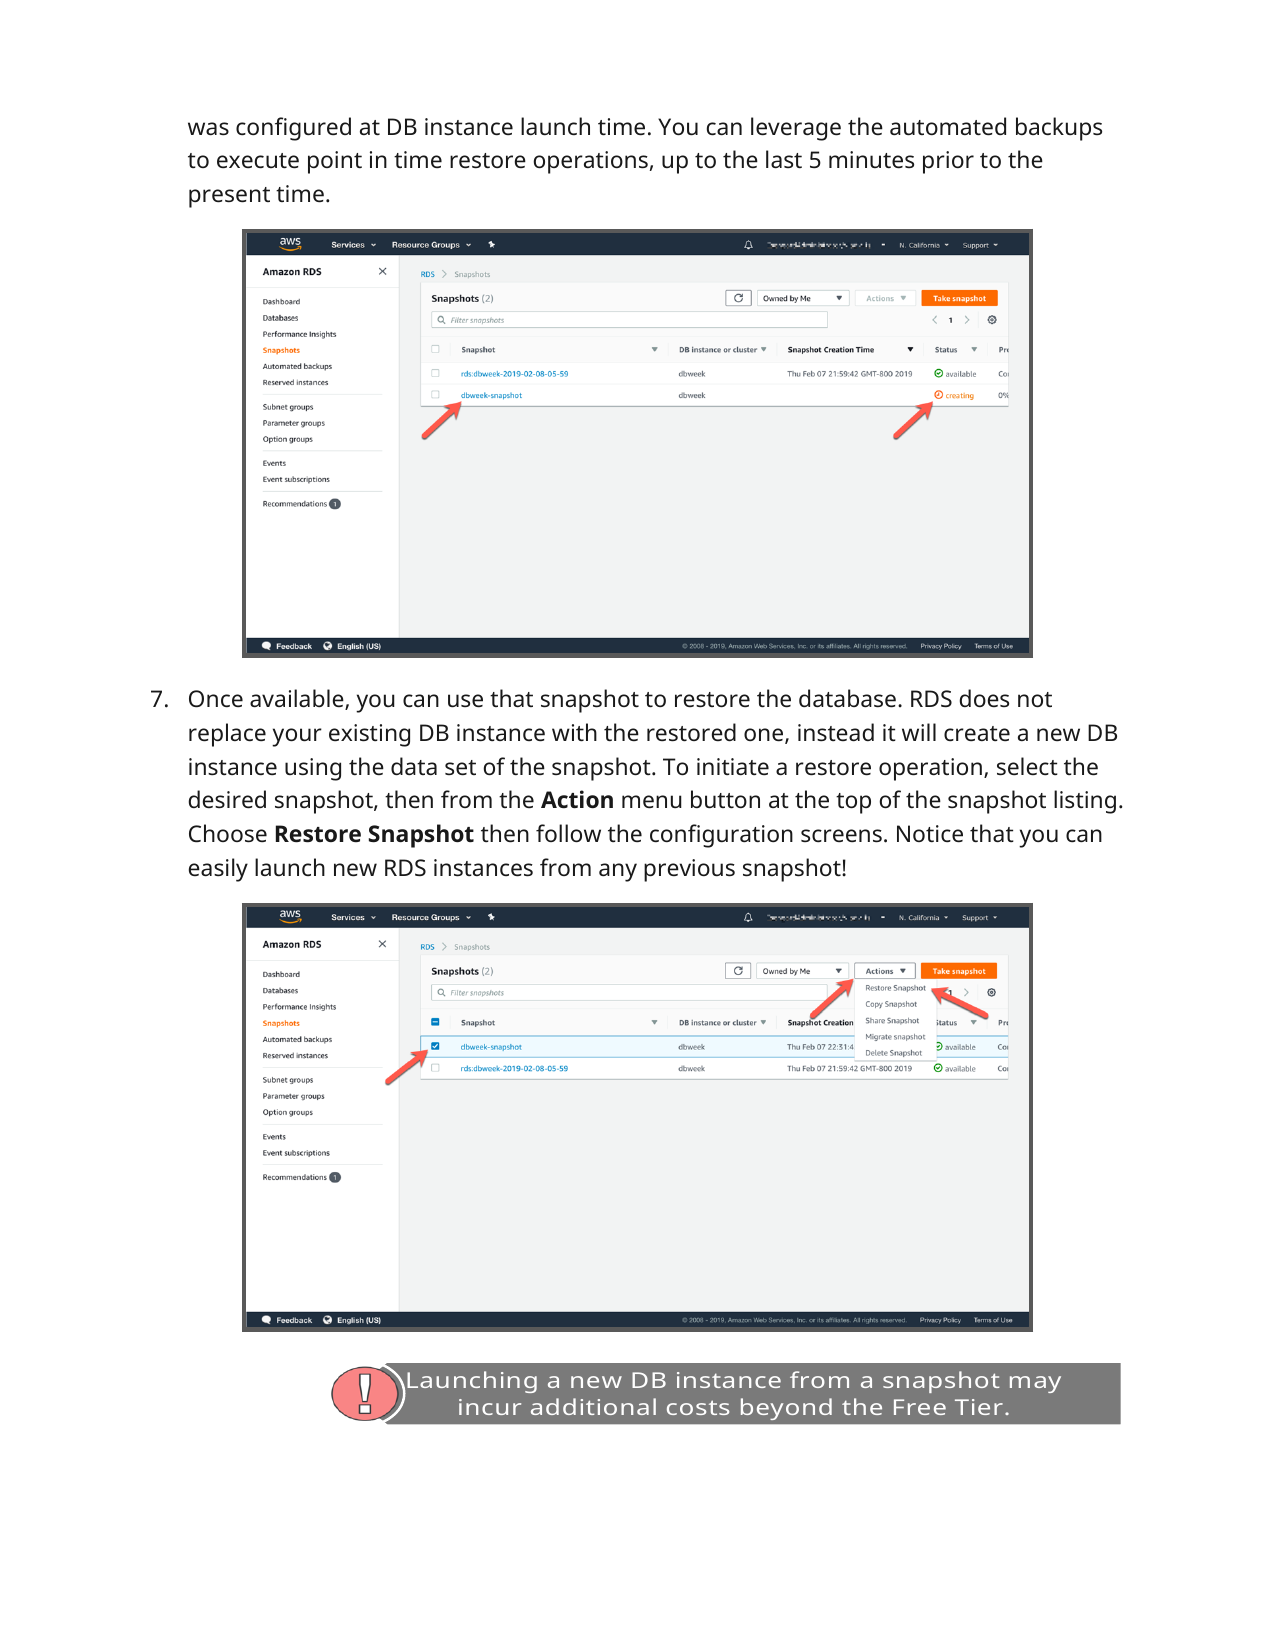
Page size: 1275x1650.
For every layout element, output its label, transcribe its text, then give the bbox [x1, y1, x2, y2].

picture [246, 233, 1029, 653]
picture [246, 907, 1029, 1327]
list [150, 111, 1125, 209]
list Once available, you can use that snapshot to restore the database. RDS does not replace your existing DB instance with the restored one, instead it will create a new DB instance using the data set of the snapshot. To initiate a restore operation, select the desired snapshot, then from the Action menu button at the top of the snapshot listing. Choose Restore Snapshot then follow the configuration screens. Notice that you can easily launch new RDS instances from any previous snapshot! [150, 683, 1125, 883]
picture [326, 1363, 402, 1424]
